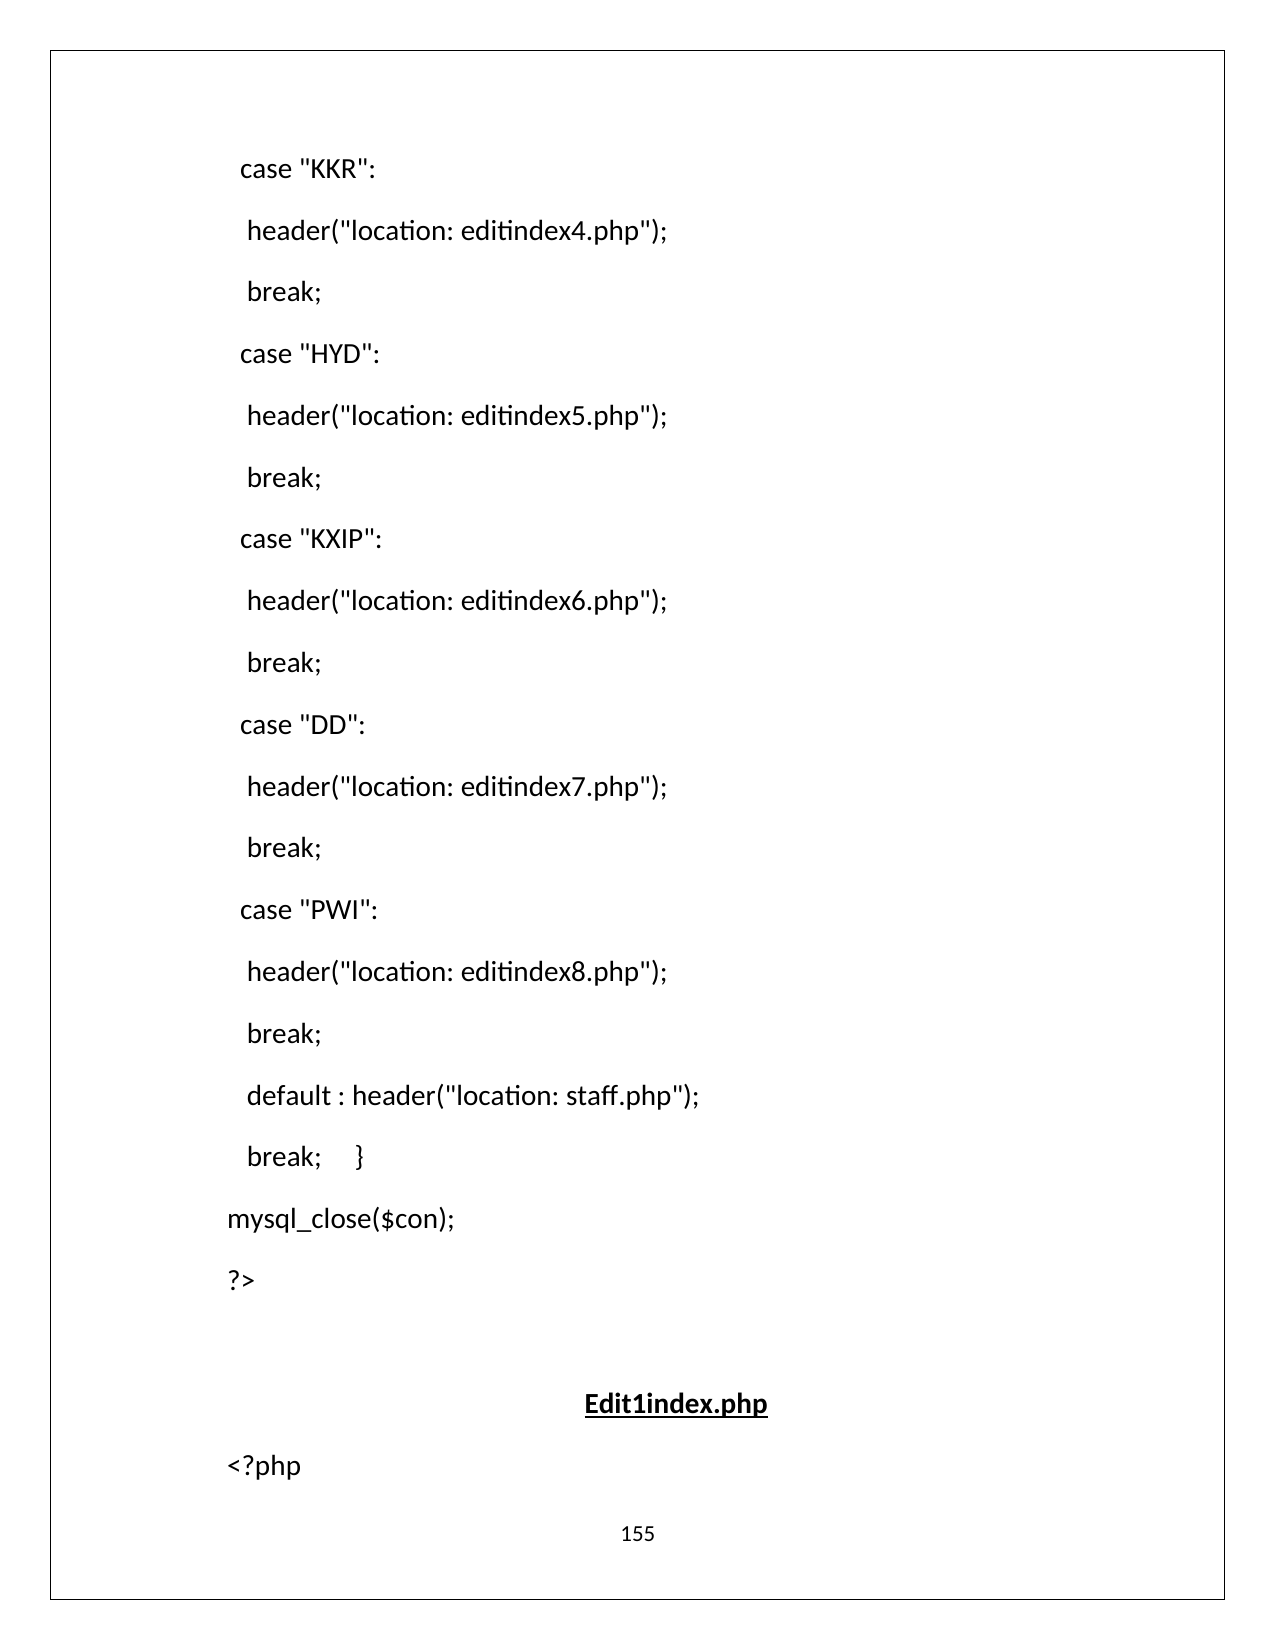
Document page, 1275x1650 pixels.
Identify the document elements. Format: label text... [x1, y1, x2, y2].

text mysql_close($con); [227, 1200, 1125, 1236]
text header("location: editindex4.php"); [227, 212, 1125, 247]
text case "KKR": [227, 150, 1125, 186]
text break; [227, 829, 1125, 865]
text case "DD": [227, 706, 1125, 742]
text case "PWI": [227, 891, 1125, 927]
text <?php [227, 1447, 1125, 1483]
text break; [227, 459, 1125, 494]
text break; [227, 1015, 1125, 1050]
text ?> [227, 1262, 1125, 1297]
text header("location: editindex7.php"); [227, 768, 1125, 803]
text case "KXIP": [227, 521, 1125, 556]
text break; [227, 273, 1125, 309]
text header("location: editindex8.php"); [227, 953, 1125, 989]
text break; [227, 644, 1125, 680]
text Edit1index.php [227, 1385, 1125, 1421]
text case "HYD": [227, 335, 1125, 371]
text break; } [227, 1138, 1125, 1174]
text header("location: editindex5.php"); [227, 397, 1125, 433]
text header("location: editindex6.php"); [227, 582, 1125, 618]
text default : header("location: staff.php"); [227, 1077, 1125, 1112]
